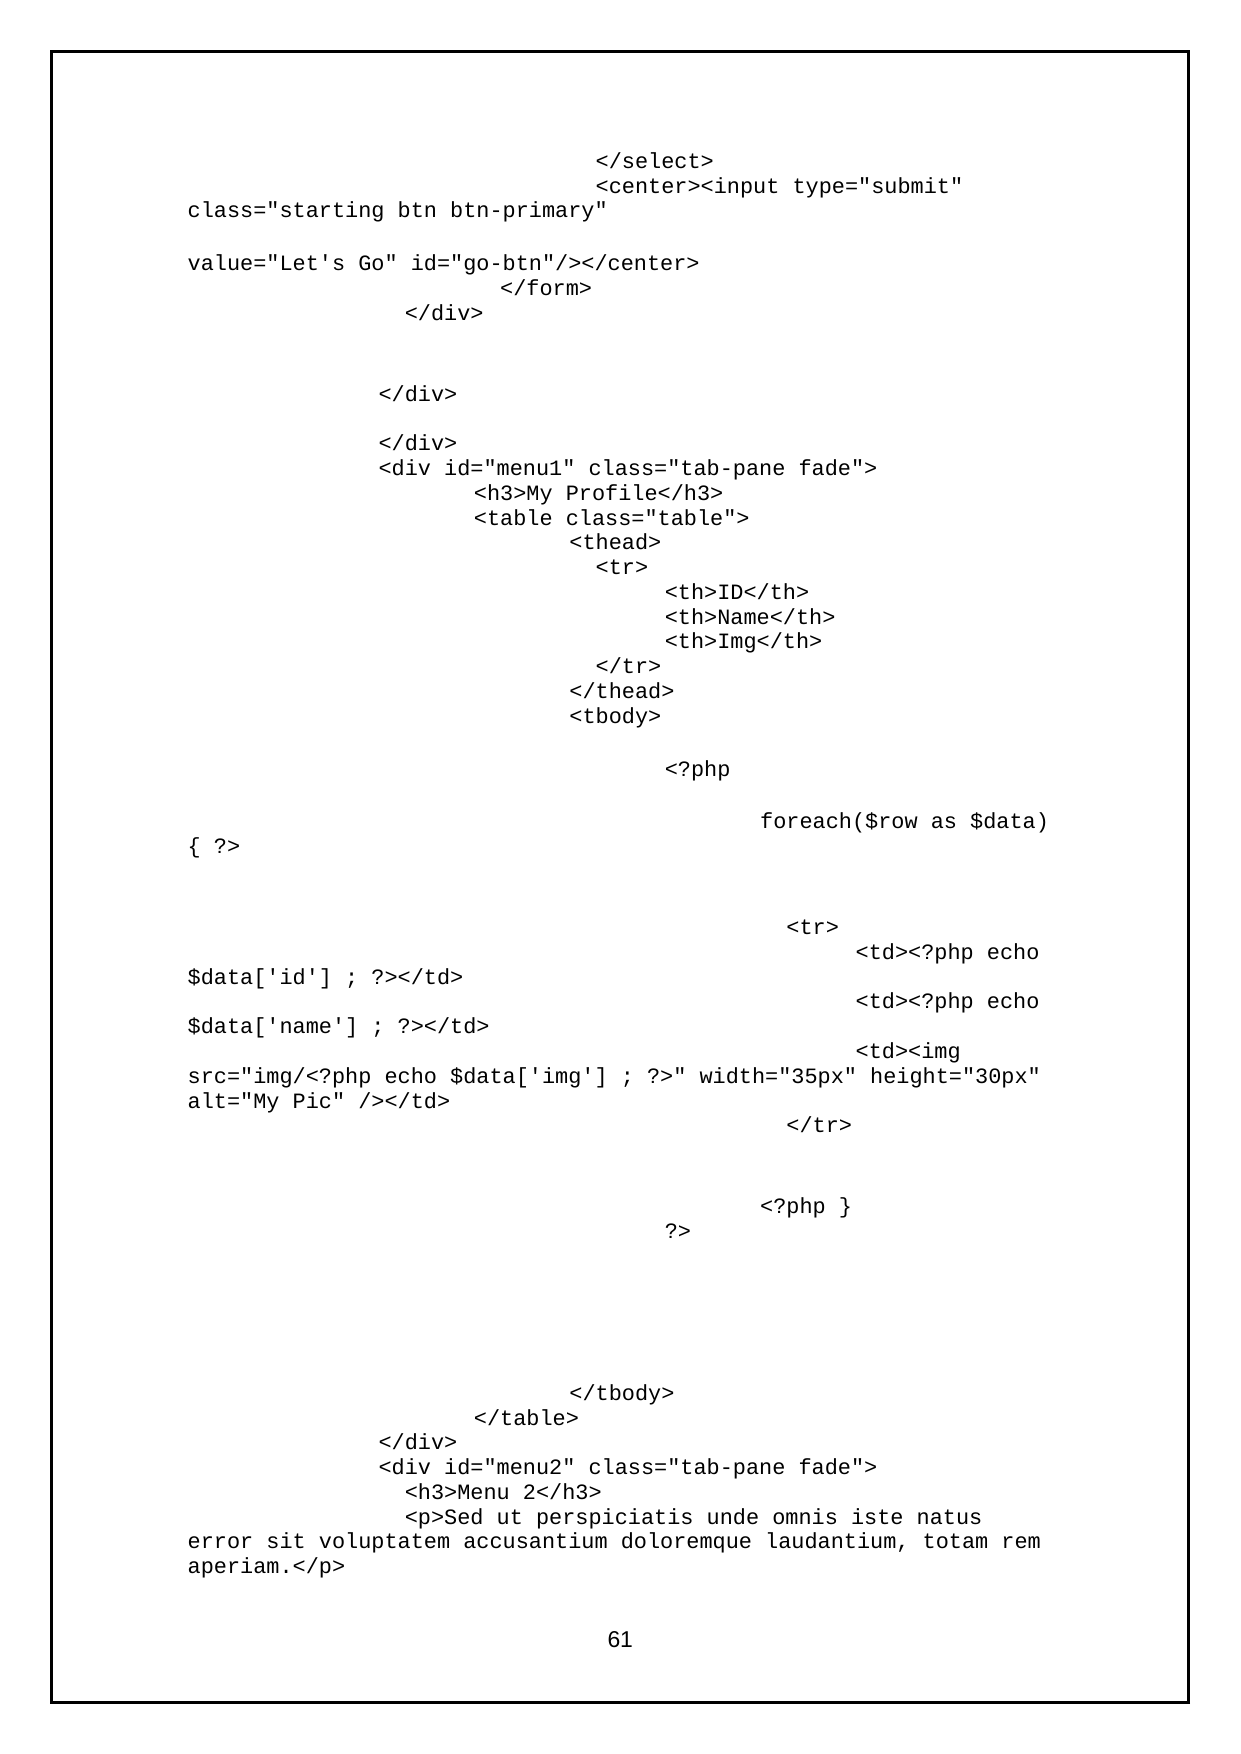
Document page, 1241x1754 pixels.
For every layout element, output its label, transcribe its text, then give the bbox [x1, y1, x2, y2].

text </div> [187, 383, 1053, 408]
text <p>Sed ut perspiciatis unde omnis iste natus error sit voluptatem accusantium doloremque laudantium, totam rem aperiam.</p> [187, 1506, 1053, 1580]
text ?> [187, 1220, 1053, 1245]
text <th>ID</th> [187, 581, 1053, 606]
text <td><?php echo $data['id'] ; ?></td> [187, 941, 1053, 991]
text </div> [187, 432, 1053, 457]
text </tbody> [187, 1382, 1053, 1407]
text <div id="menu2" class="tab-pane fade"> [187, 1456, 1053, 1481]
text <div id="menu1" class="tab-pane fade"> [187, 457, 1053, 482]
text <th>Name</th> [187, 606, 1053, 631]
text <h3>My Profile</h3> [187, 482, 1053, 507]
text <center><input type="submit" class="starting btn btn-primary" [187, 175, 1053, 224]
text </tr> [187, 1115, 1053, 1139]
text <td><img src="img/<?php echo $data['img'] ; ?>" width="35px" height="30px" alt="My Pic" /></td> [187, 1040, 1053, 1115]
text <h3>Menu 2</h3> [187, 1481, 1053, 1506]
text <td><?php echo $data['name'] ; ?></td> [187, 991, 1053, 1040]
text <thead> [187, 532, 1053, 556]
text <tr> [187, 556, 1053, 581]
text </div> [187, 302, 1053, 327]
text </tr> [187, 656, 1053, 680]
text </select> [187, 150, 1053, 175]
text <table class="table"> [187, 507, 1053, 532]
text <?php } [187, 1196, 1053, 1220]
text foreach($row as $data) { ?> [187, 811, 1053, 860]
text </thead> [187, 680, 1053, 705]
text </form> [187, 277, 1053, 302]
text value="Let's Go" id="go-btn"/></center> [187, 224, 1053, 277]
text </div> [187, 1432, 1053, 1456]
text <?php [187, 758, 1053, 783]
text <th>Img</th> [187, 631, 1053, 656]
text </table> [187, 1407, 1053, 1432]
text <tbody> [187, 705, 1053, 730]
text <tr> [187, 916, 1053, 941]
